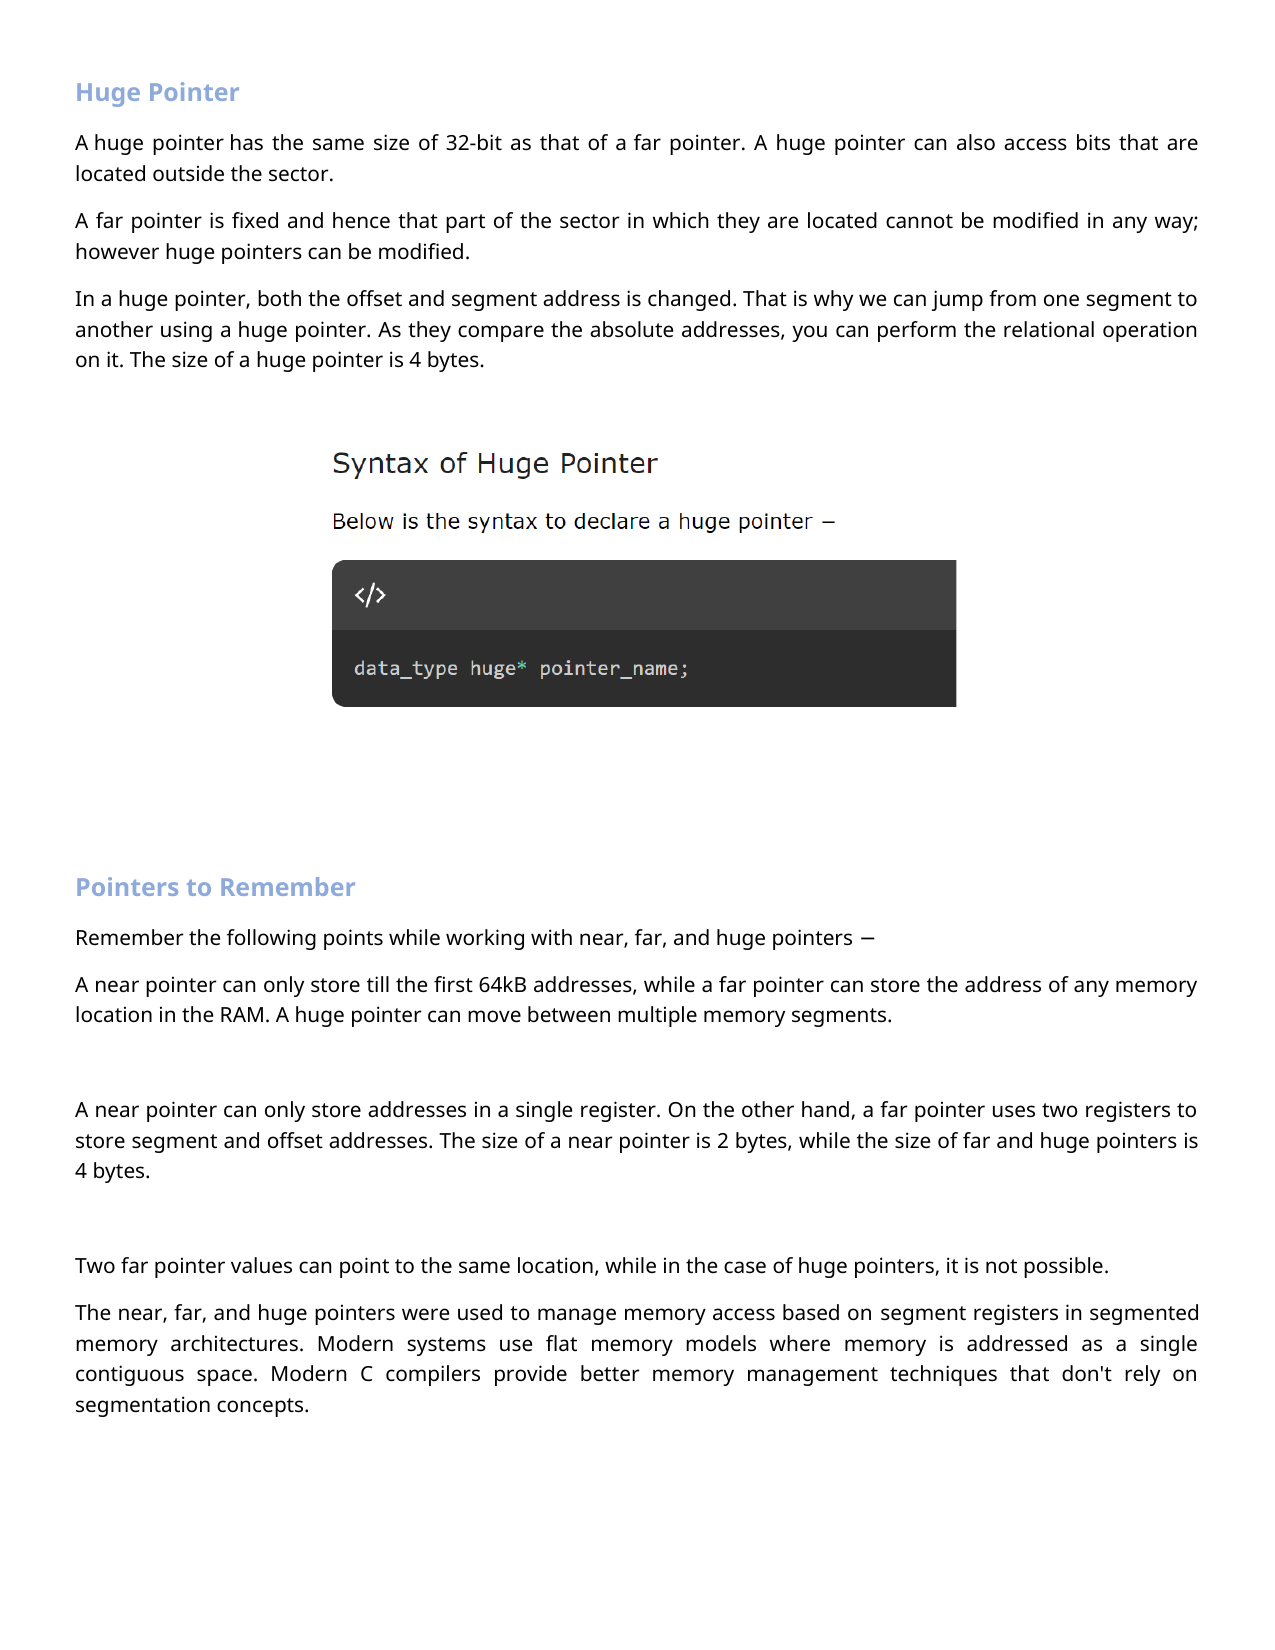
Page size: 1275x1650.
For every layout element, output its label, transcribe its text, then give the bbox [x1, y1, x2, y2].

text A near pointer can only store addresses in a single register. On the other hand, a far pointer uses two registers to store segment and offset addresses. The size of a near pointer is 2 bytes, while the size of far and huge pointers is 4 bytes. [75, 1142, 1200, 1232]
text A far pointer is fixed and hence that part of the sector in which they are located cannot be modified in any way; however huge pointers can be modified. [75, 254, 1200, 313]
picture [318, 487, 957, 756]
text A near pointer can only store till the first 64kB addresses, while a far pointer can store the address of any memory location in the RAM. A huge pointer can move between multiple memory segments. [75, 1017, 1200, 1076]
subtitle Huge Pointer [75, 122, 1200, 156]
text Remember the following points while working with near, far, and huge pointers − [75, 970, 1200, 998]
text A huge pointer has the same size of 32-bit as that of a far pointer. A huge pointer can also access bits that are located outside the sector. [75, 176, 1200, 235]
text The near, far, and huge pointers were used to manage memory access based on segment registers in segmented memory architectures. Modern systems use flat memory models where memory is addressed as a single contiguous space. Modern C compilers provide better memory management techniques that don't rely on segmentation concepts. [75, 1346, 1200, 1466]
text In a huge pointer, both the offset and segment address is changed. That is why we can jump from one segment to another using a huge pointer. As they compare the absolute addresses, you can perform the relational operation on it. The size of a huge pointer is 4 bytes. [75, 332, 1200, 421]
text Two far pointer values can point to the same location, while in the case of huge pointers, it is not possible. [75, 1298, 1200, 1327]
subtitle Pointers to Remember [75, 916, 1200, 951]
